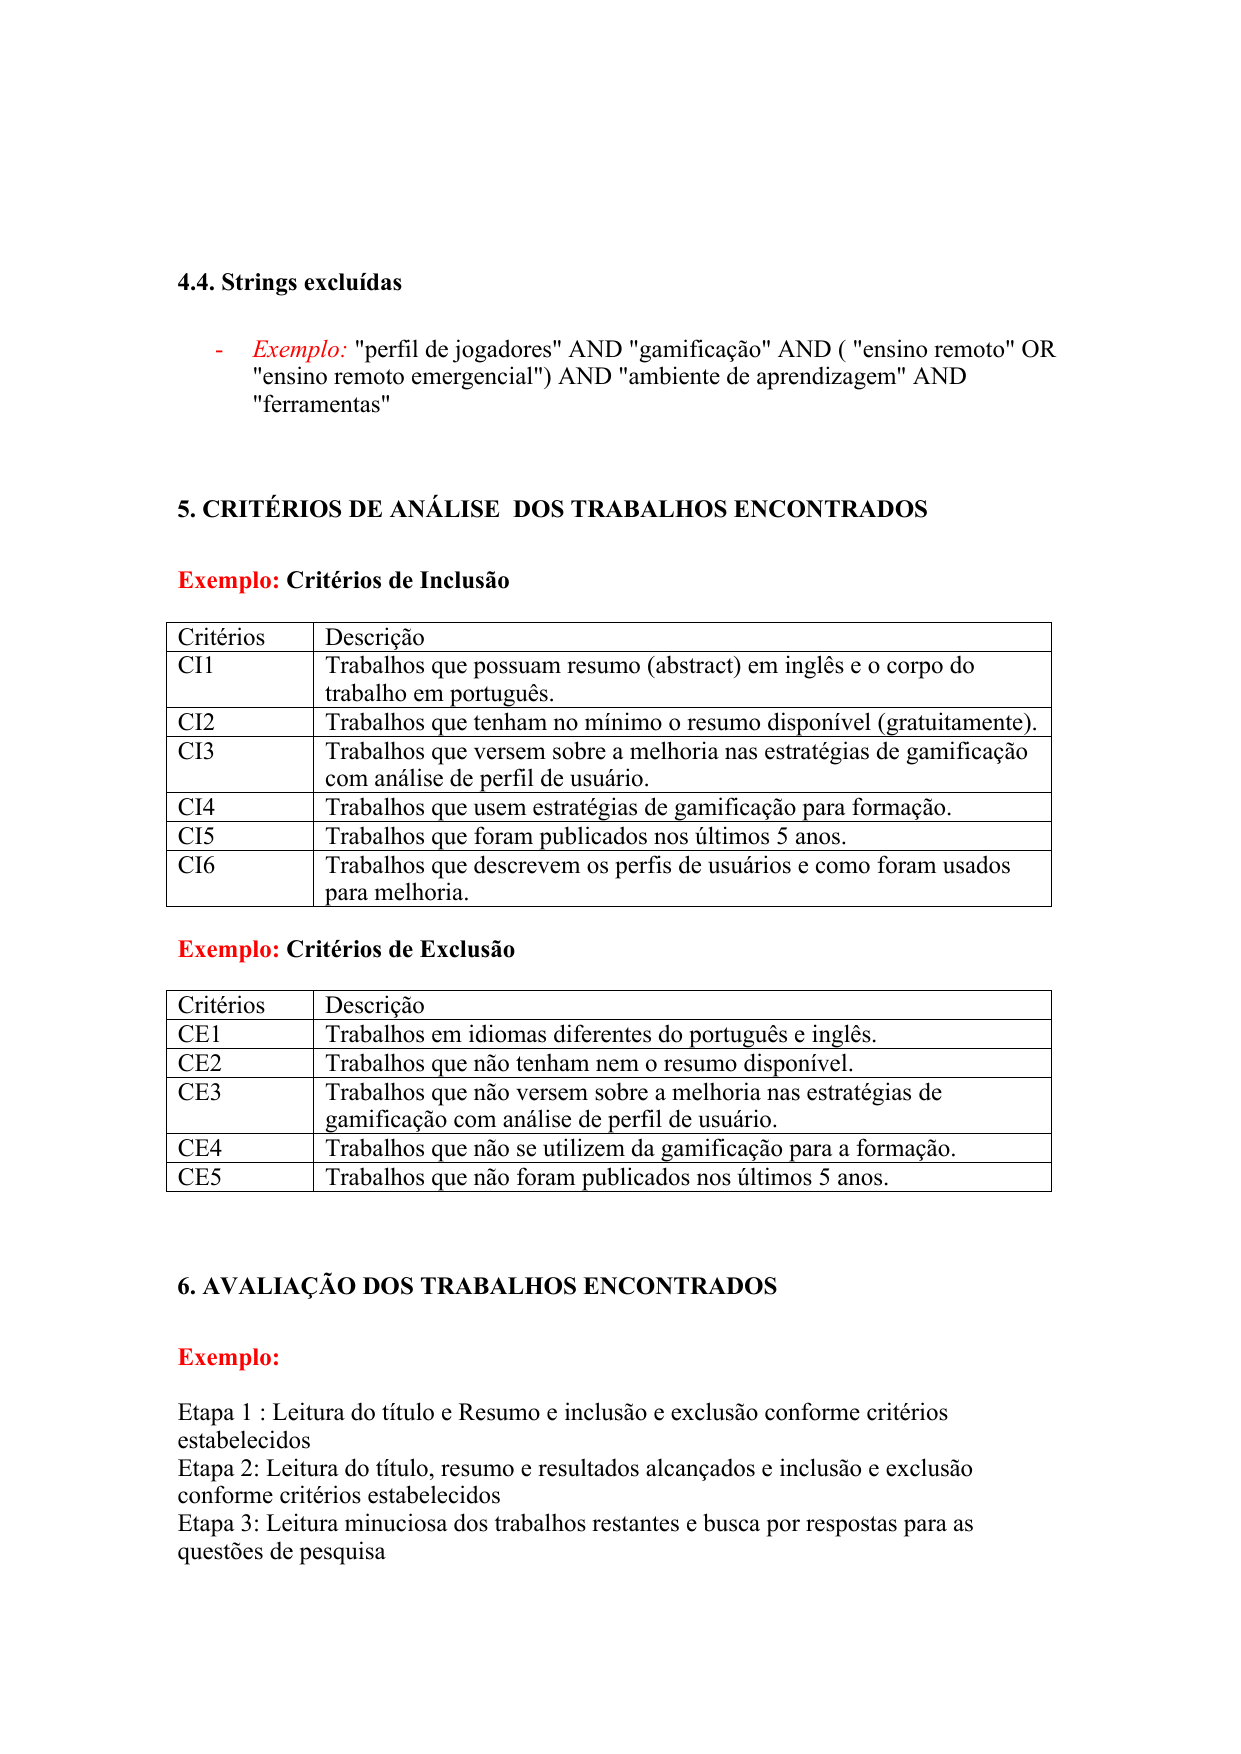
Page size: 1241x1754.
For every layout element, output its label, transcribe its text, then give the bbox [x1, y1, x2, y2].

table_cell Trabalhos que não foram publicados nos últimos 5 anos. [314, 1163, 1051, 1191]
table_cell CE1 [167, 1020, 313, 1048]
table_cell CE3 [167, 1078, 313, 1133]
text Etapa 2: Leitura do título, resumo e resultados alcançados e inclusão e exclusão conforme critérios estabelecidos [177, 1454, 1063, 1509]
table_header Descrição [314, 991, 1051, 1019]
table_cell Trabalhos que versem sobre a melhoria nas estratégias de gamificação com análise de perfil de usuário. [314, 737, 1051, 792]
subtitle 5. CRITÉRIOS DE ANÁLISE DOS TRABALHOS ENCONTRADOS [177, 496, 1063, 523]
table_cell Trabalhos em idiomas diferentes do português e inglês. [314, 1020, 1051, 1048]
table_cell CE2 [167, 1049, 313, 1077]
table_cell Trabalhos que não versem sobre a melhoria nas estratégias de gamificação com análise de perfil de usuário. [314, 1078, 1051, 1133]
table_cell Trabalhos que tenham no mínimo o resumo disponível (gratuitamente). [314, 708, 1051, 736]
table_cell CI4 [167, 793, 313, 821]
table_cell Trabalhos que possuam resumo (abstract) em inglês e o corpo do trabalho em português. [314, 652, 1051, 707]
table_cell Trabalhos que não tenham nem o resumo disponível. [314, 1049, 1051, 1077]
table_cell CE4 [167, 1134, 313, 1162]
table_cell CI3 [167, 737, 313, 792]
table_header Critérios [167, 991, 313, 1019]
text Etapa 1 : Leitura do título e Resumo e inclusão e exclusão conforme critérios estabelecidos [177, 1398, 1063, 1454]
subtitle 4.4. Strings excluídas [177, 268, 1063, 296]
subtitle 6. AVALIAÇÃO DOS TRABALHOS ENCONTRADOS [177, 1272, 1063, 1300]
list Exemplo: "perfil de jogadores" AND "gamificação" AND ( "ensino remoto" OR "ensino remoto emergencial") AND "ambiente de aprendizagem" AND "ferramentas" [215, 335, 1063, 418]
table_cell CI5 [167, 822, 313, 850]
table_cell Trabalhos que usem estratégias de gamificação para formação. [314, 793, 1051, 821]
table_cell CI2 [167, 708, 313, 736]
text Exemplo: Critérios de Inclusão [177, 566, 1063, 594]
text Etapa 3: Leitura minuciosa dos trabalhos restantes e busca por respostas para as questões de pesquisa [177, 1509, 1063, 1564]
text Exemplo: Critérios de Exclusão [177, 935, 1063, 963]
table_header Descrição [314, 623, 1051, 651]
table_cell Trabalhos que foram publicados nos últimos 5 anos. [314, 822, 1051, 850]
table_cell CE5 [167, 1163, 313, 1191]
table_cell CI6 [167, 851, 313, 906]
table_cell CI1 [167, 652, 313, 707]
text Exemplo: [177, 1343, 1063, 1371]
table_cell Trabalhos que não se utilizem da gamificação para a formação. [314, 1134, 1051, 1162]
table_cell Trabalhos que descrevem os perfis de usuários e como foram usados para melhoria. [314, 851, 1051, 906]
table_header Critérios [167, 623, 313, 651]
